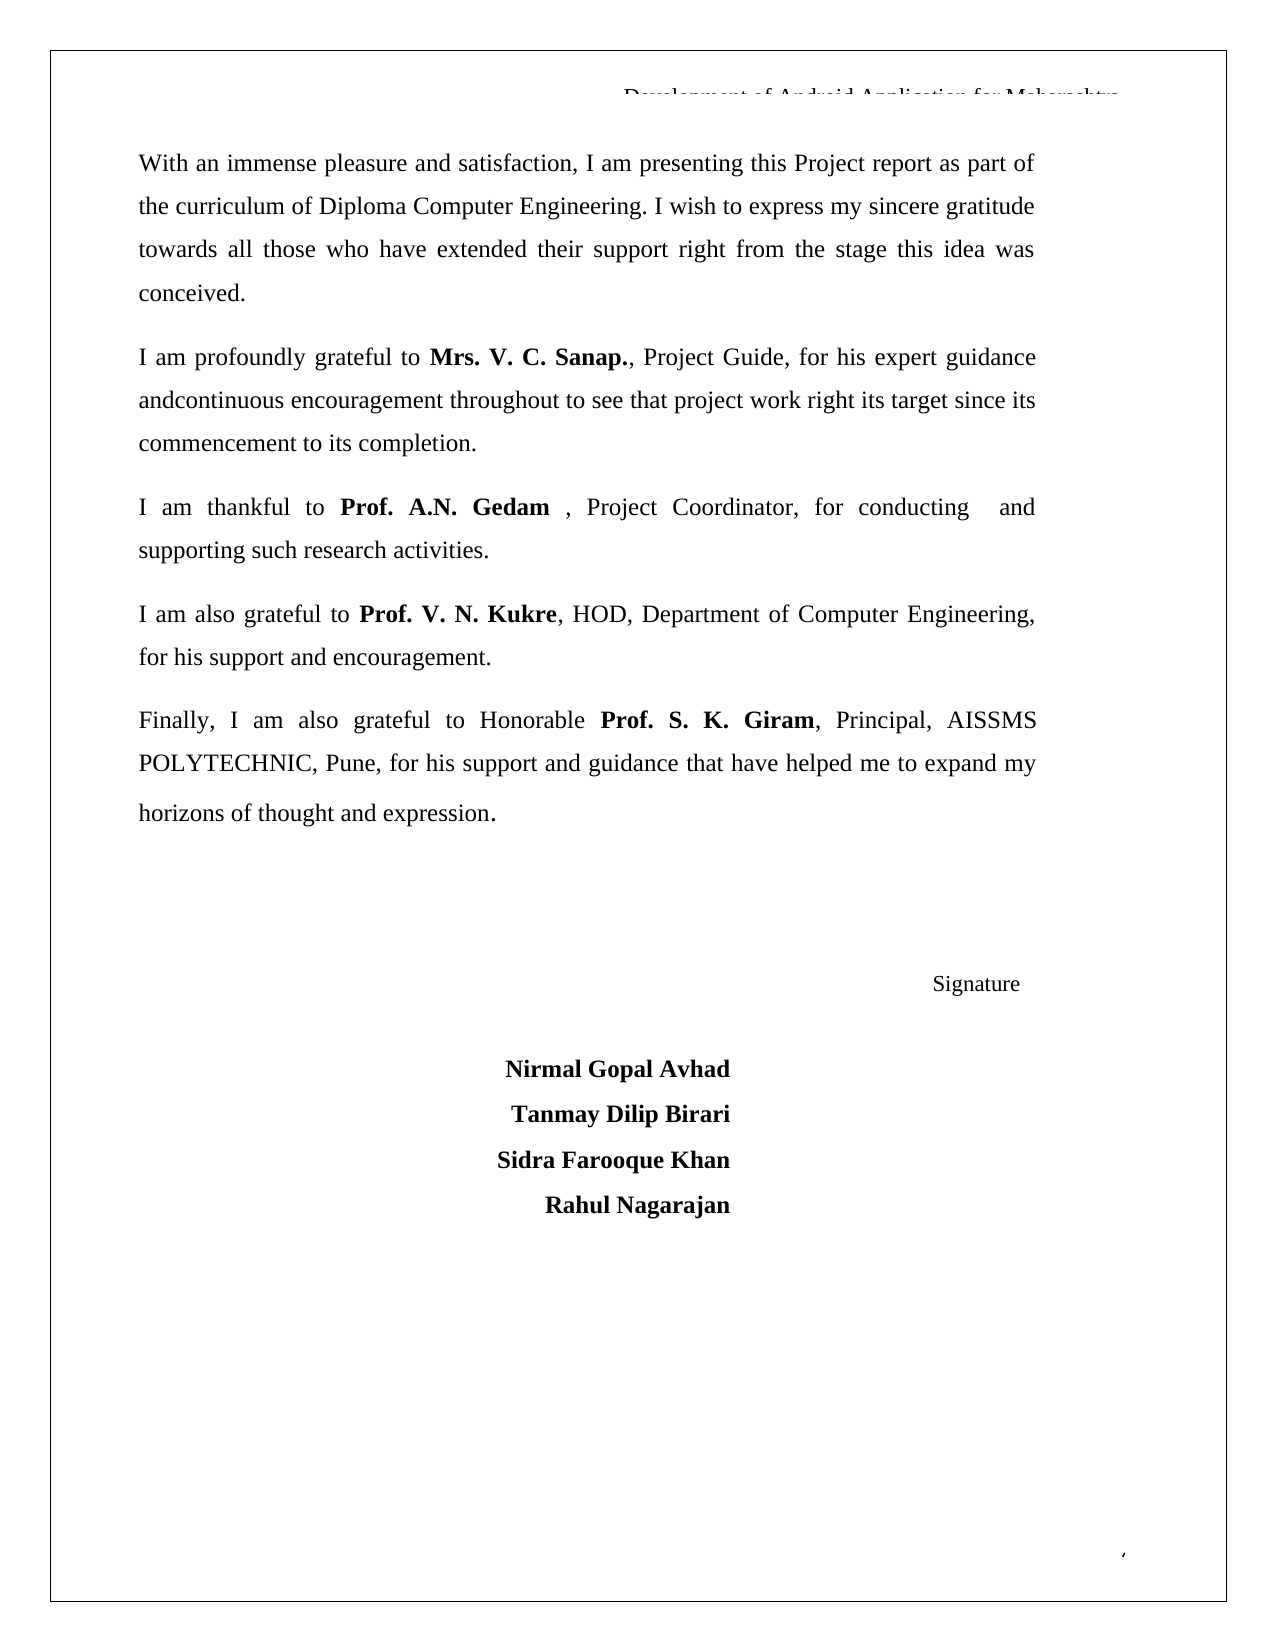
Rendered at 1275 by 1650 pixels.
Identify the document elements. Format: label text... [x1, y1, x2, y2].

text Finally, I am also grateful to Honorable Prof. S. K. Giram, Principal, AISSMS POLYTECHNIC, Pune, for his support and guidance that have helped me to expand my horizons of thought and expression. [138, 705, 1037, 827]
text Signature [60, 970, 1020, 996]
text With an immense pleasure and satisfaction, I am presenting this Project report as part of the curriculum of Diploma Computer Engineering. I wish to express my sincere gratitude towards all those who have extended their support right from the stage this idea was conceived. [138, 148, 1036, 306]
subtitle Nirmal Gopal Avhad Tanmay Dilip Birari Sidra Farooque Khan Rahul Nagarajan [496, 1054, 730, 1219]
text I am also grateful to Prof. V. N. Kukre, HOD, Department of Computer Engineering, for his support and encouragement. [138, 599, 1036, 670]
text I am thankful to Prof. A.N. Gedam , Project Coordinator, for conducting and supporting such research activities. [138, 492, 1036, 564]
text I am profoundly grateful to Mrs. V. C. Sanap., Project Guide, for his expert guidance andcontinuous encouragement throughout to see that project work right its target since its commencement to its completion. [138, 342, 1037, 457]
